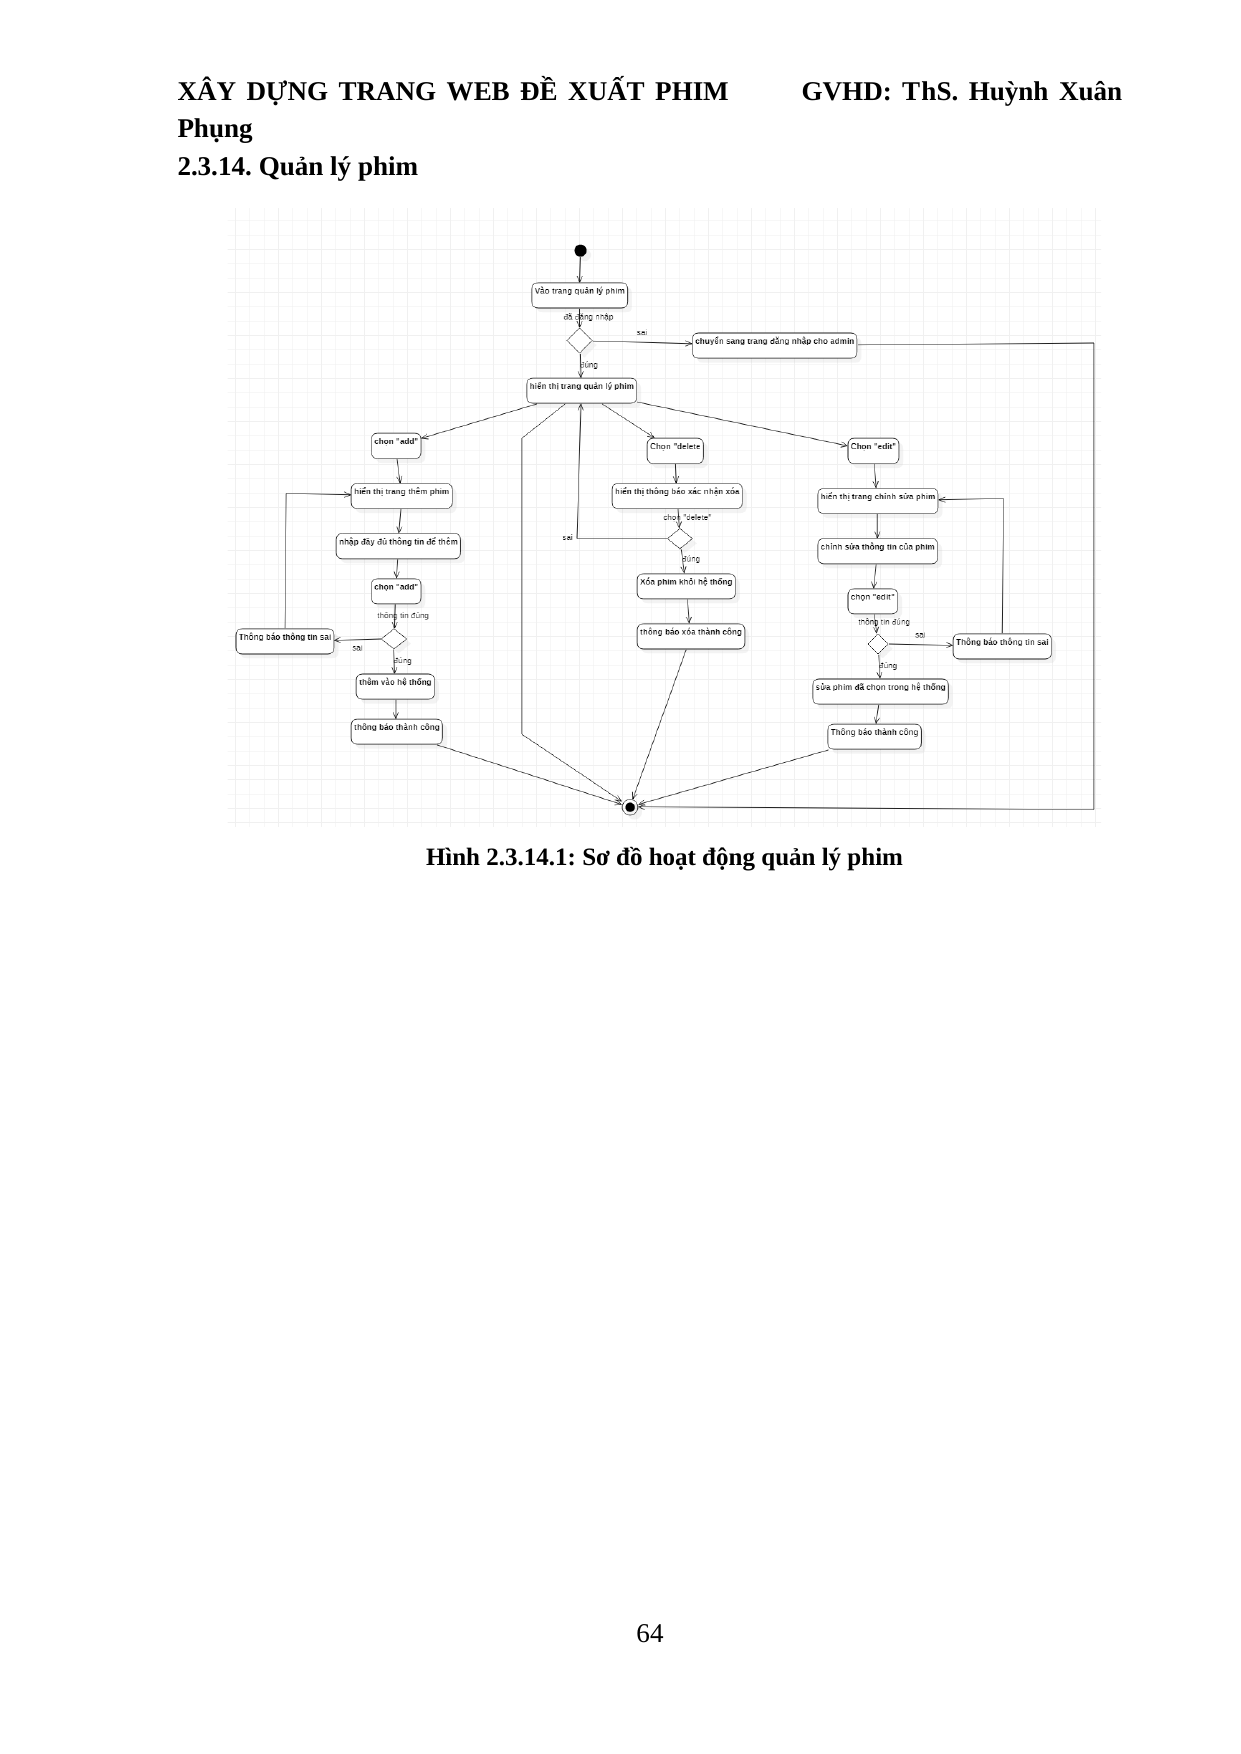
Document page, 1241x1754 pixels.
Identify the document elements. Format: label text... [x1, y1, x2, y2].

picture [227, 208, 1102, 827]
subtitle 2.3.14. Quản lý phim [177, 149, 1122, 181]
list Hình 2.3.14.1: Sơ đồ hoạt động quản lý phim [207, 842, 1122, 871]
